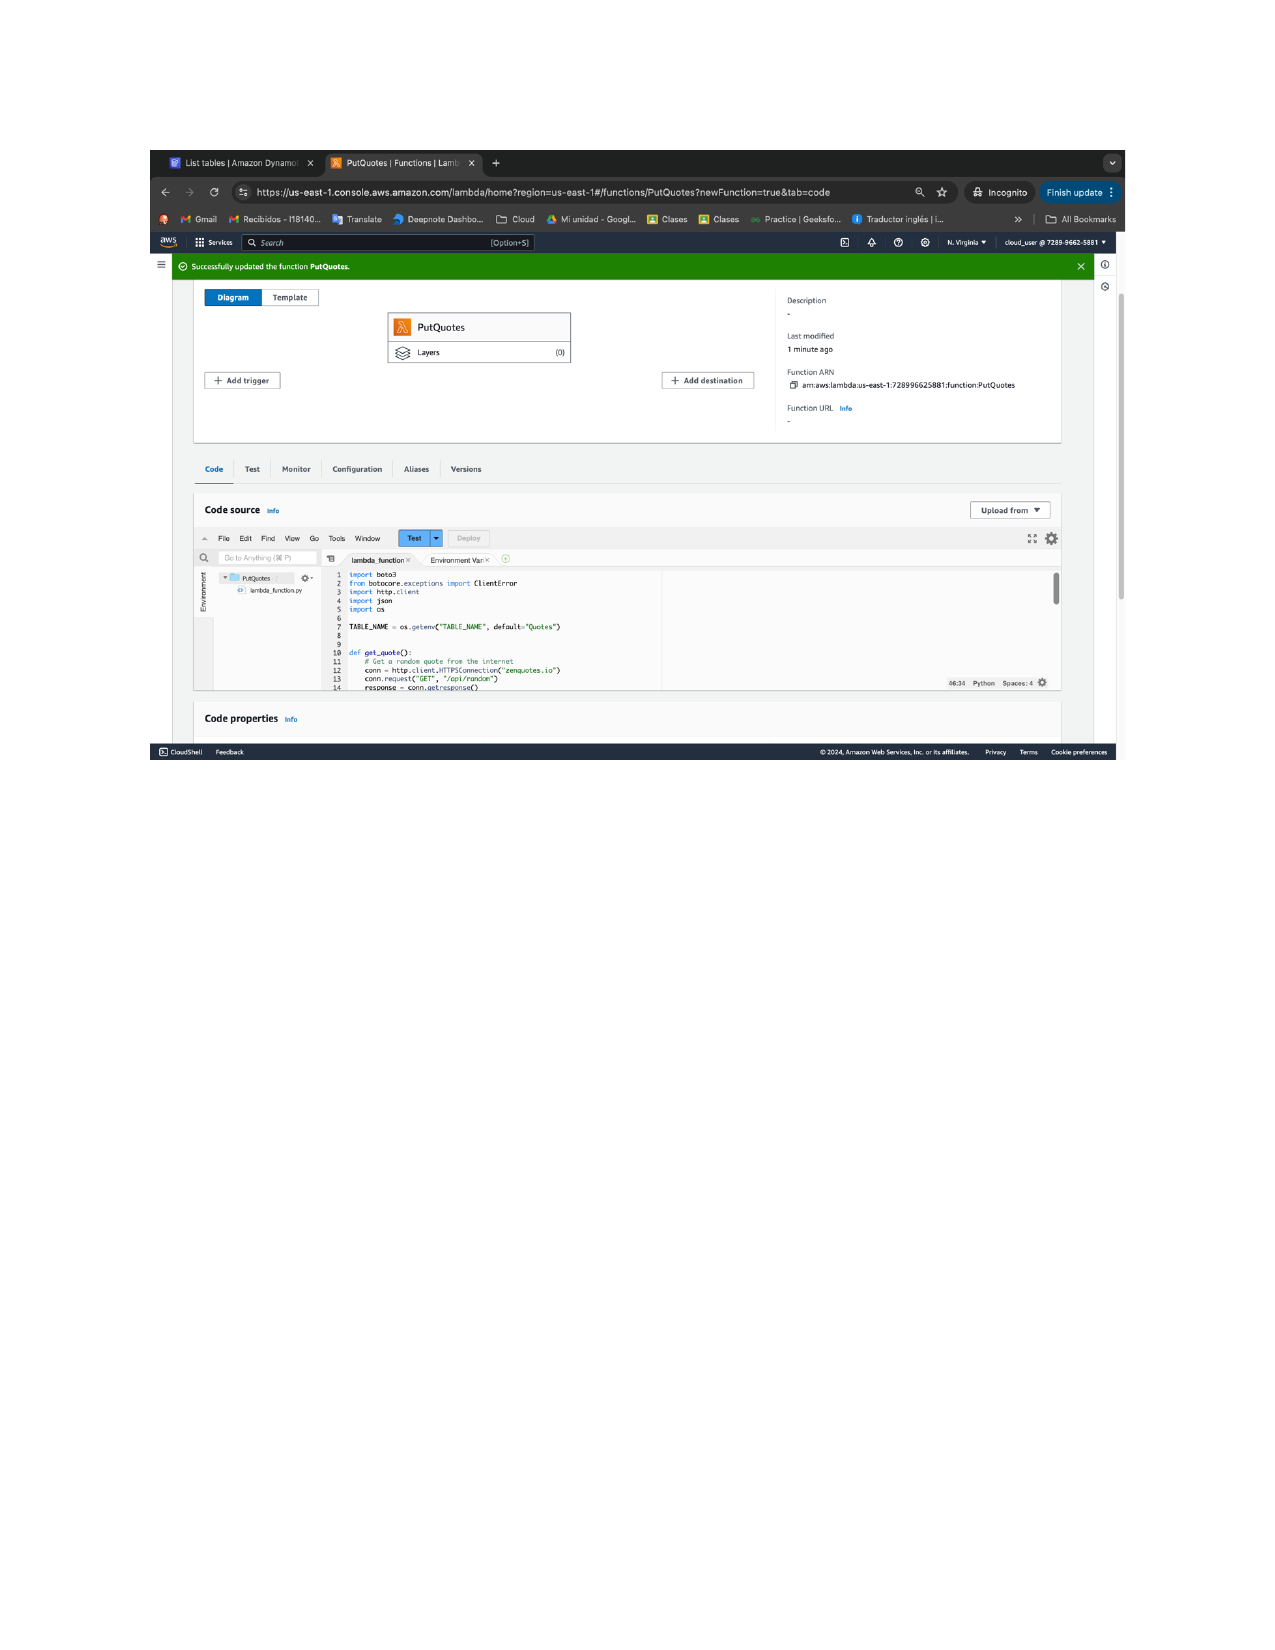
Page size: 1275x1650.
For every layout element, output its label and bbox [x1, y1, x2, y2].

picture [150, 150, 1125, 760]
